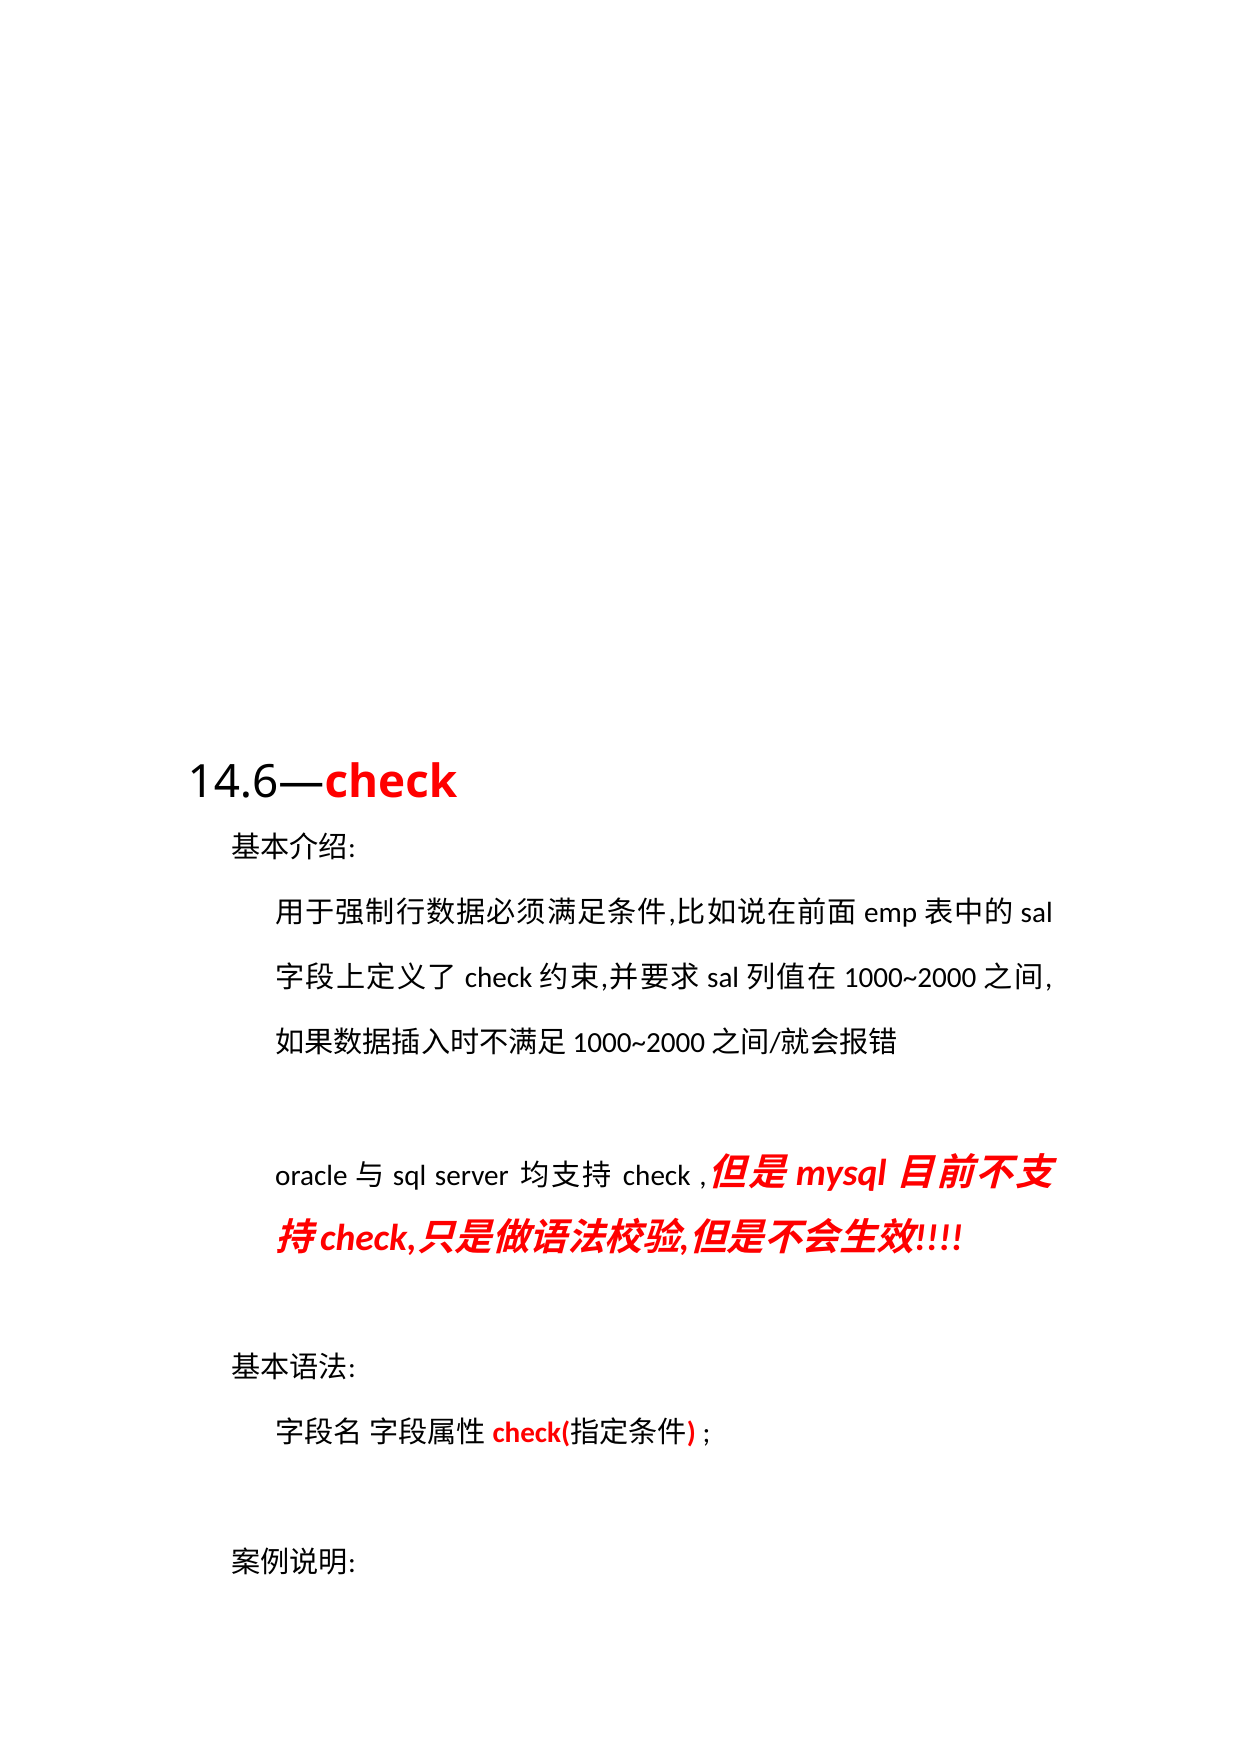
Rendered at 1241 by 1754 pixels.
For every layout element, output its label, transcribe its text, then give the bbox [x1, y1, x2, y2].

text oracle与sql server 均支持 check ,但是mysql目前不支持check,只是做语法校验,但是不会生效!!!! [275, 1137, 1053, 1267]
text 基本语法: [187, 1332, 1053, 1397]
text 案例说明: [187, 1527, 1053, 1592]
text 基本介绍: [187, 812, 1053, 877]
text 14.6—check [187, 747, 1053, 812]
text 用于强制行数据必须满足条件,比如说在前面emp表中的sal字段上定义了check约束,并要求sal列值在1000~2000之间,如果数据插入时不满足1000~2000之间/就会报错 [275, 877, 1053, 1072]
text 字段名 字段属性 check(指定条件) ; [187, 1397, 1053, 1462]
